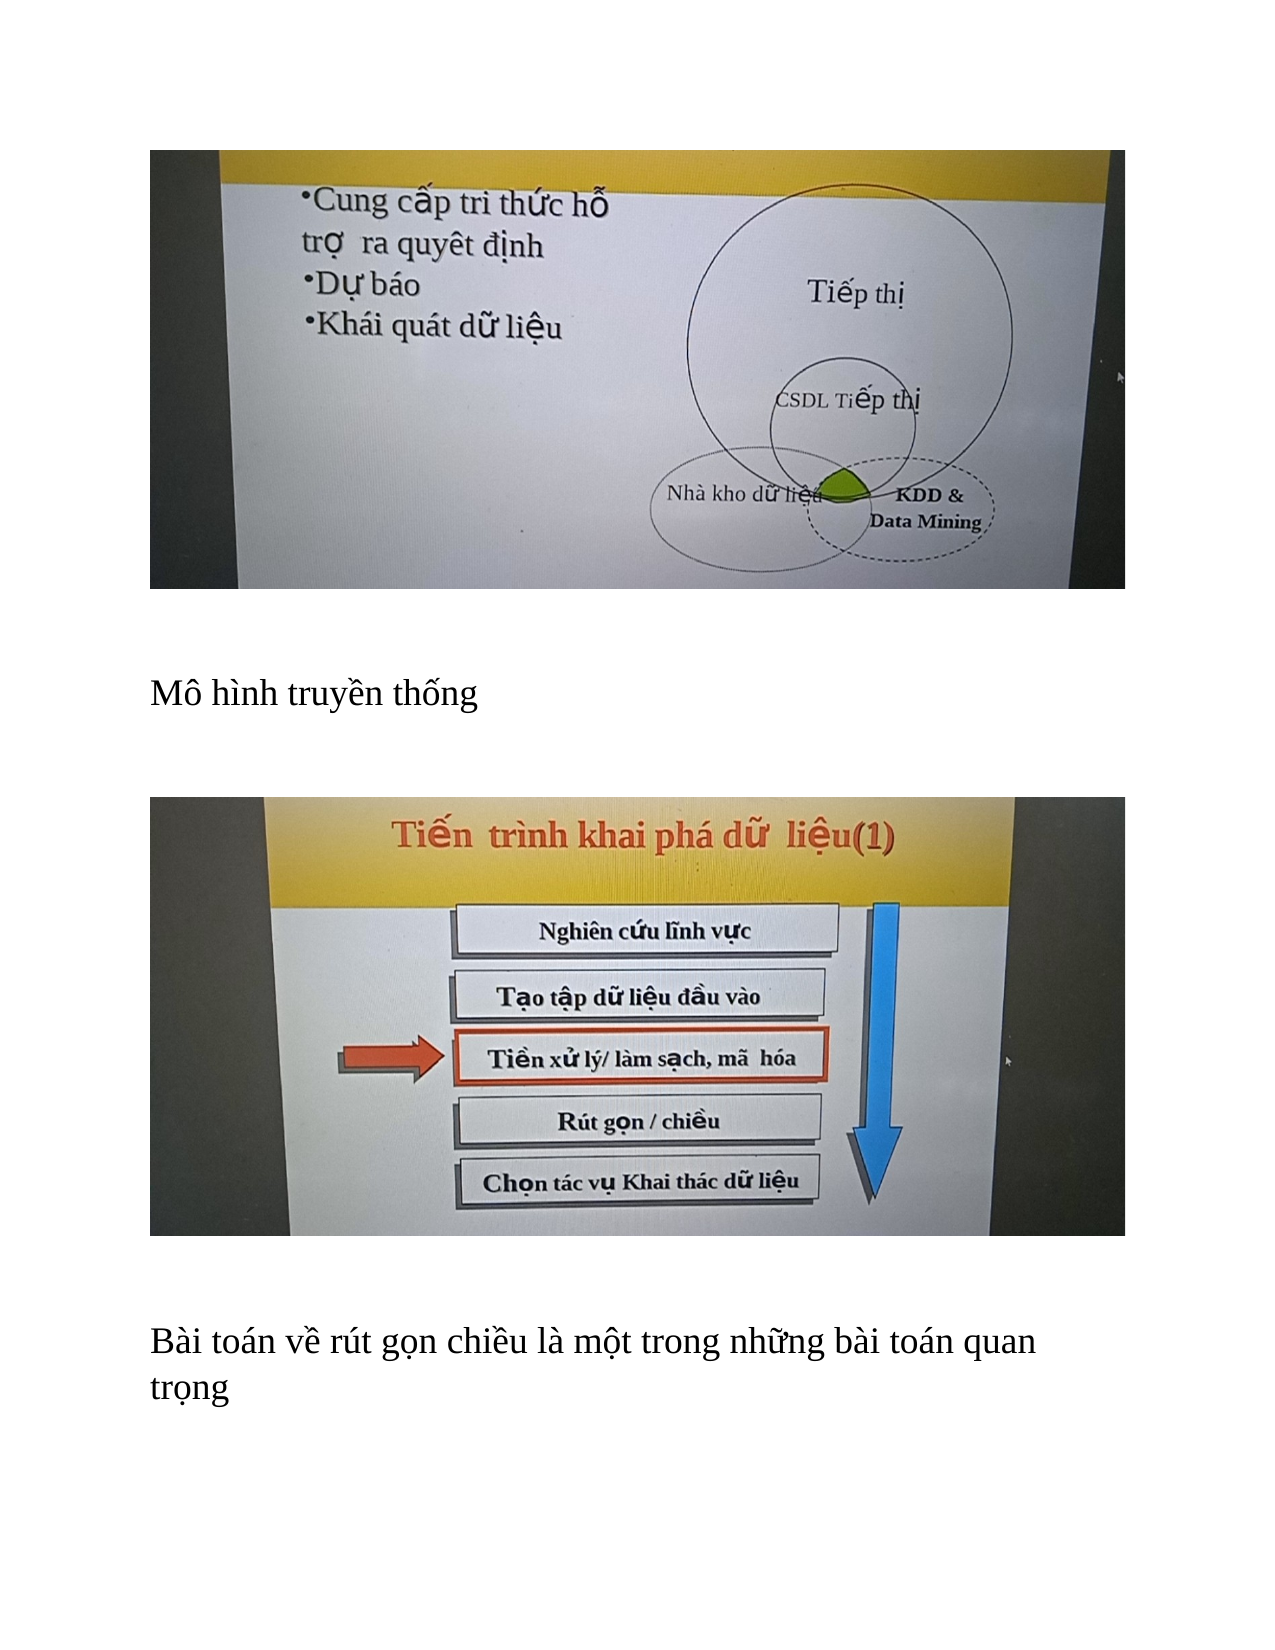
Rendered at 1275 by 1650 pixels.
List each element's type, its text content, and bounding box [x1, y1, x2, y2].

text Bài toán về rút gọn chiều là một trong những bài toán quan trọng [150, 1318, 1125, 1408]
text Mô hình truyền thống [150, 671, 1125, 714]
picture [150, 150, 1125, 589]
picture [150, 797, 1125, 1236]
